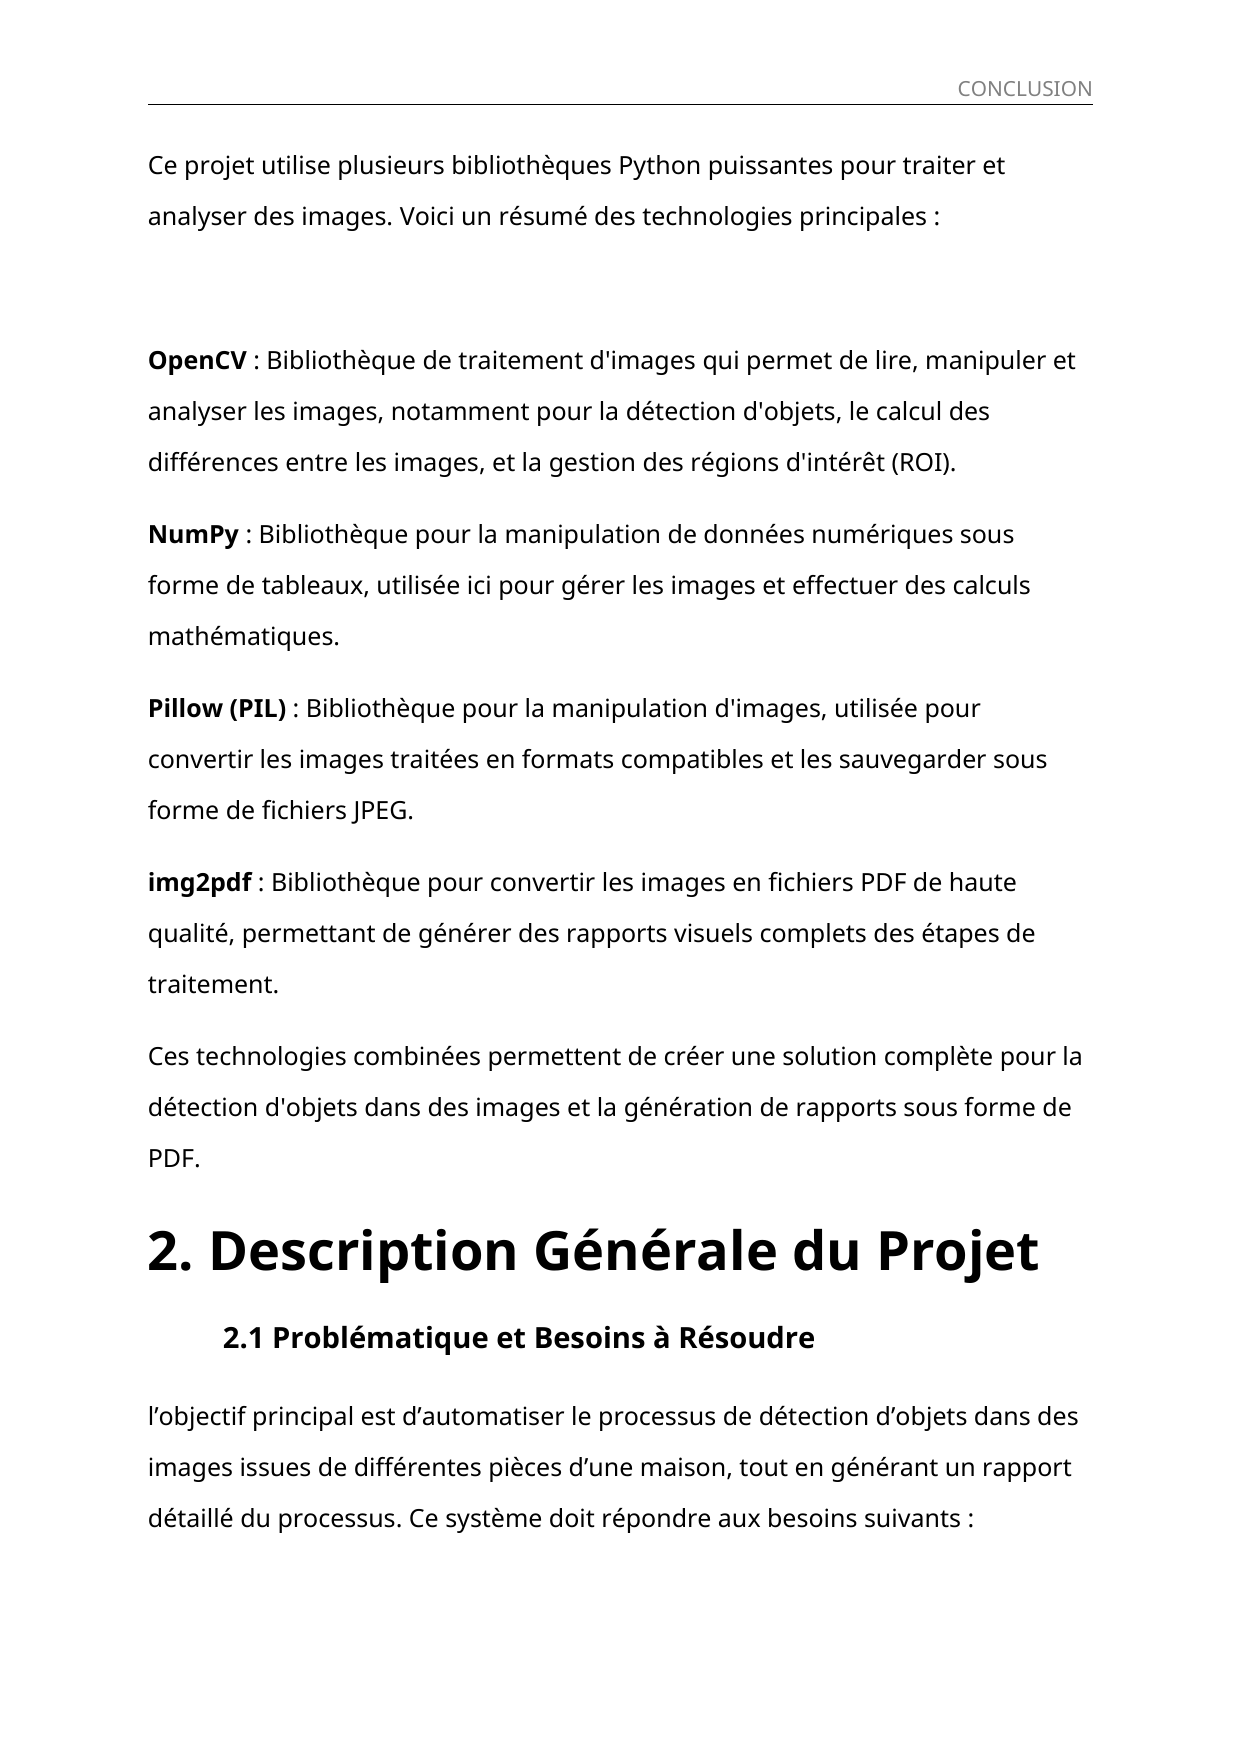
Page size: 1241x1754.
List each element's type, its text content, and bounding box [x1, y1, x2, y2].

list 2.1 Problématique et Besoins à Résoudre [223, 1318, 1093, 1357]
text Pillow (PIL) : Bibliothèque pour la manipulation d'images, utilisée pour convertir les images traitées en formats compatibles et les sauvegarder sous forme de fichiers JPEG. [148, 690, 1093, 826]
text l’objectif principal est d’automatiser le processus de détection d’objets dans des images issues de différentes pièces d’une maison, tout en générant un rapport détaillé du processus. Ce système doit répondre aux besoins suivants : [148, 1398, 1093, 1534]
text img2pdf : Bibliothèque pour convertir les images en fichiers PDF de haute qualité, permettant de générer des rapports visuels complets des étapes de traitement. [148, 864, 1093, 1000]
text Ce projet utilise plusieurs bibliothèques Python puissantes pour traiter et analyser des images. Voici un résumé des technologies principales : [148, 148, 1093, 233]
text 2. Description Générale du Projet [148, 1212, 1093, 1286]
text OpenCV : Bibliothèque de traitement d'images qui permet de lire, manipuler et analyser les images, notamment pour la détection d'objets, le calcul des différences entre les images, et la gestion des régions d'intérêt (ROI). [148, 342, 1093, 478]
text Ces technologies combinées permettent de créer une solution complète pour la détection d'objets dans des images et la génération de rapports sous forme de PDF. [148, 1038, 1093, 1174]
text NumPy : Bibliothèque pour la manipulation de données numériques sous forme de tableaux, utilisée ici pour gérer les images et effectuer des calculs mathématiques. [148, 516, 1093, 652]
